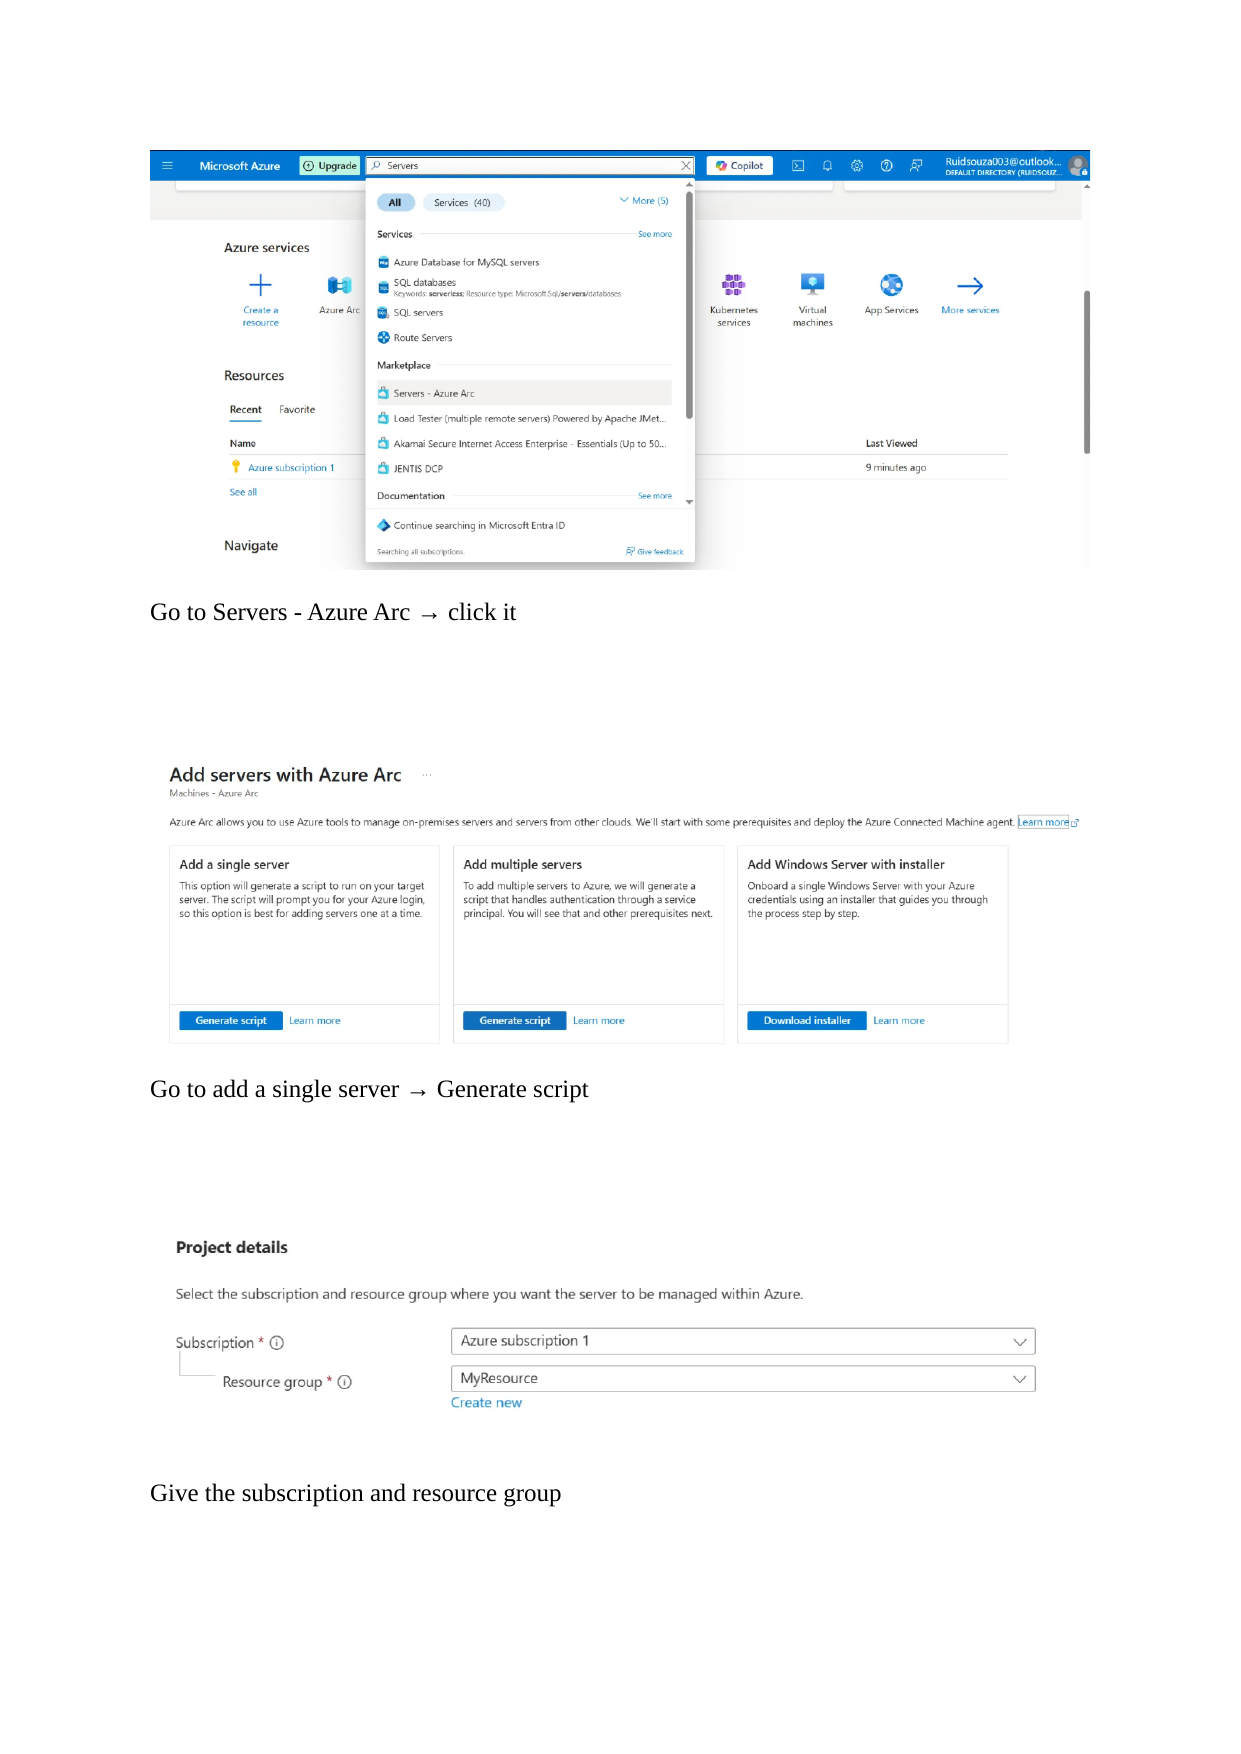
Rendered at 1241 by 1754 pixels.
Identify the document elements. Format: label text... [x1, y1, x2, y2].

text Give the subscription and resource group [150, 1478, 1090, 1506]
picture [150, 150, 1091, 576]
picture [150, 746, 1091, 1053]
picture [150, 1223, 1091, 1456]
text Go to Servers - Azure Arc → click it [150, 597, 1090, 626]
text Go to add a single server → Generate script [150, 1074, 1090, 1103]
